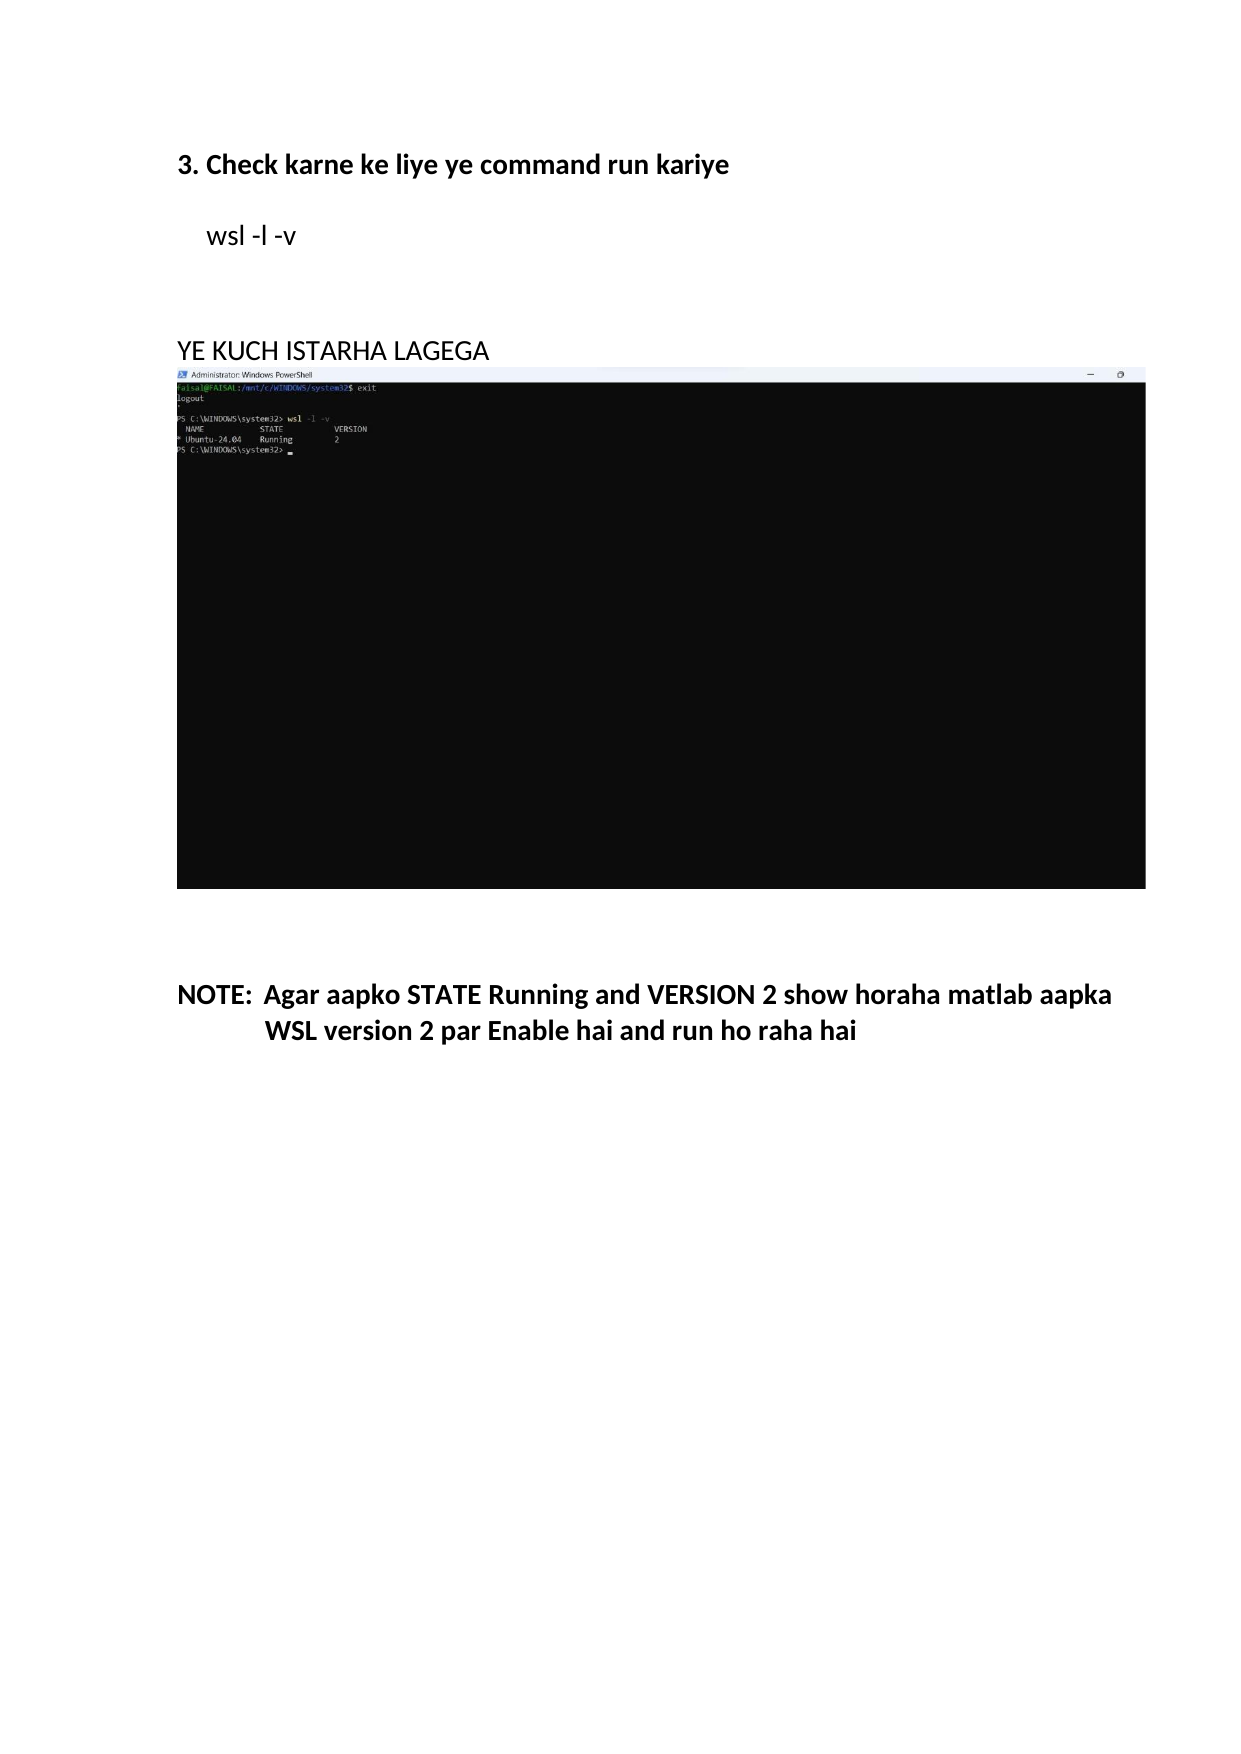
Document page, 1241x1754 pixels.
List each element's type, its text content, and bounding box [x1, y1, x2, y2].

list Check karne ke liye ye command run kariye [177, 146, 1166, 181]
text NOTE: Agar aapko STATE Running and VERSION 2 show horaha matlab aapka WSL version 2 par Enable hai and run ho raha hai [177, 976, 1149, 1047]
picture [177, 367, 1146, 889]
text YE KUCH ISTARHA LAGEGA [177, 332, 1166, 368]
text wsl -l -v [206, 217, 1166, 253]
